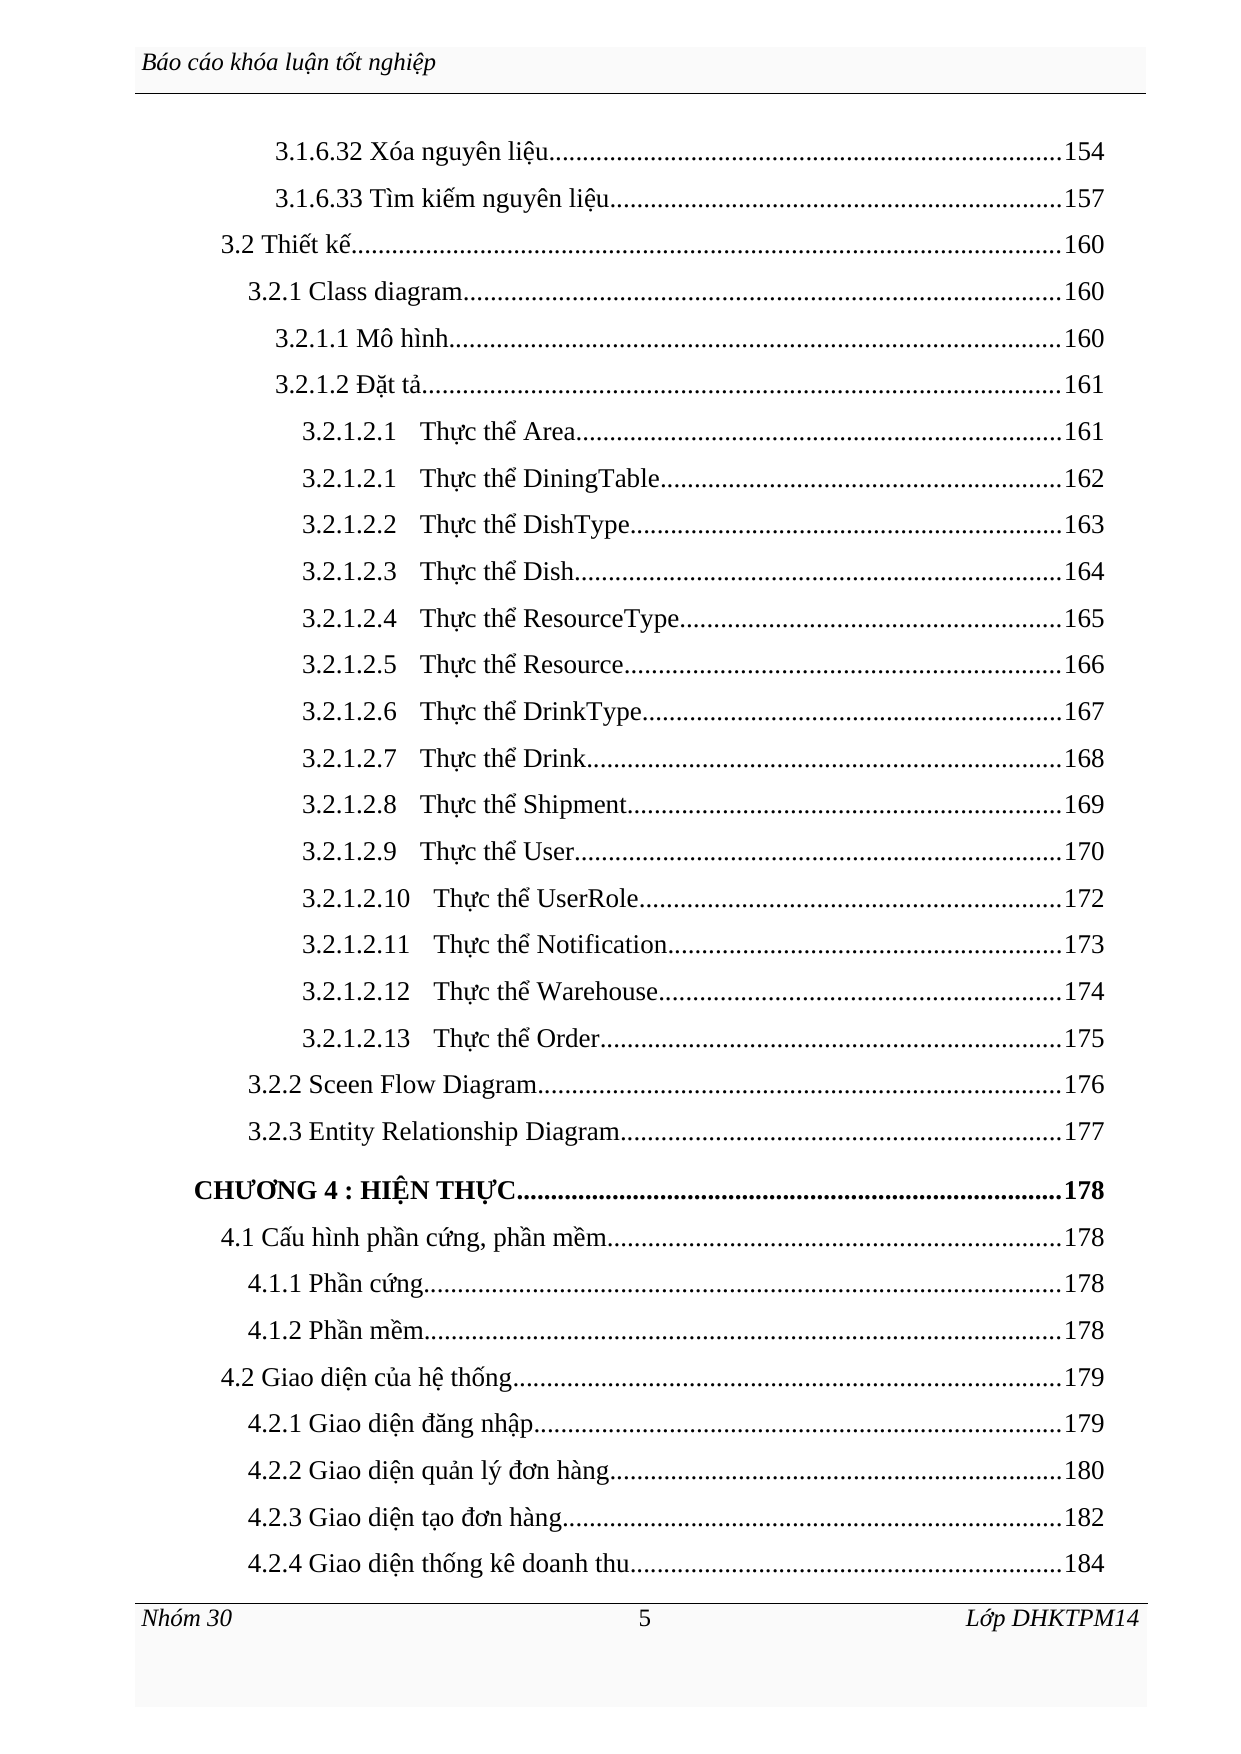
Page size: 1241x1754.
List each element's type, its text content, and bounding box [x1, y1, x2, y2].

text 3.2.1.2.5 Thực thể Resource 166 [243, 648, 1105, 679]
text 3.2.1.2.10 Thực thể UserRole 172 [243, 882, 1105, 913]
text 3.2.2 Sceen Flow Diagram 176 [189, 1068, 1105, 1099]
text 3.2.1.2.1 Thực thể DiningTable 162 [243, 462, 1105, 493]
text 3.1.6.32 Xóa nguyên liệu 154 [216, 135, 1105, 166]
text 4.2.4 Giao diện thống kê doanh thu 184 [189, 1547, 1105, 1579]
text 4.1 Cấu hình phần cứng, phần mềm 178 [162, 1221, 1105, 1252]
text 3.2.1.2.4 Thực thể ResourceType 165 [243, 602, 1105, 633]
text 3.2.1.2.1 Thực thể Area 161 [243, 415, 1105, 446]
text 4.2.1 Giao diện đăng nhập 179 [189, 1407, 1105, 1439]
text CHƯƠNG 4 : HIỆN THỰC 178 [135, 1174, 1105, 1205]
text 3.2.1.2.11 Thực thể Notification 173 [243, 928, 1105, 959]
text 3.2.1.2.6 Thực thể DrinkType 167 [243, 695, 1105, 726]
text 3.2.1.1 Mô hình 160 [216, 322, 1105, 353]
text 4.2.3 Giao diện tạo đơn hàng 182 [189, 1501, 1105, 1532]
text 4.1.2 Phần mềm 178 [189, 1314, 1105, 1345]
text 3.2.1.2.2 Thực thể DishType 163 [243, 508, 1105, 539]
text 3.2.1.2 Đặt tả 161 [216, 368, 1105, 399]
text 3.2.1.2.12 Thực thể Warehouse 174 [243, 975, 1105, 1006]
text 3.2 Thiết kế 160 [162, 228, 1105, 259]
text 3.2.1.2.3 Thực thể Dish 164 [243, 555, 1105, 586]
text 3.2.1 Class diagram 160 [189, 275, 1105, 306]
text 4.2 Giao diện của hệ thống 179 [162, 1361, 1105, 1392]
text 3.2.1.2.9 Thực thể User 170 [243, 835, 1105, 866]
text 4.2.2 Giao diện quản lý đơn hàng 180 [189, 1454, 1105, 1485]
text 4.1.1 Phần cứng 178 [189, 1267, 1105, 1299]
text 3.1.6.33 Tìm kiếm nguyên liệu 157 [216, 182, 1105, 213]
text 3.2.3 Entity Relationship Diagram 177 [189, 1115, 1105, 1146]
text 3.2.1.2.8 Thực thể Shipment 169 [243, 788, 1105, 819]
text 3.2.1.2.7 Thực thể Drink 168 [243, 742, 1105, 773]
text 3.2.1.2.13 Thực thể Order 175 [243, 1022, 1105, 1053]
